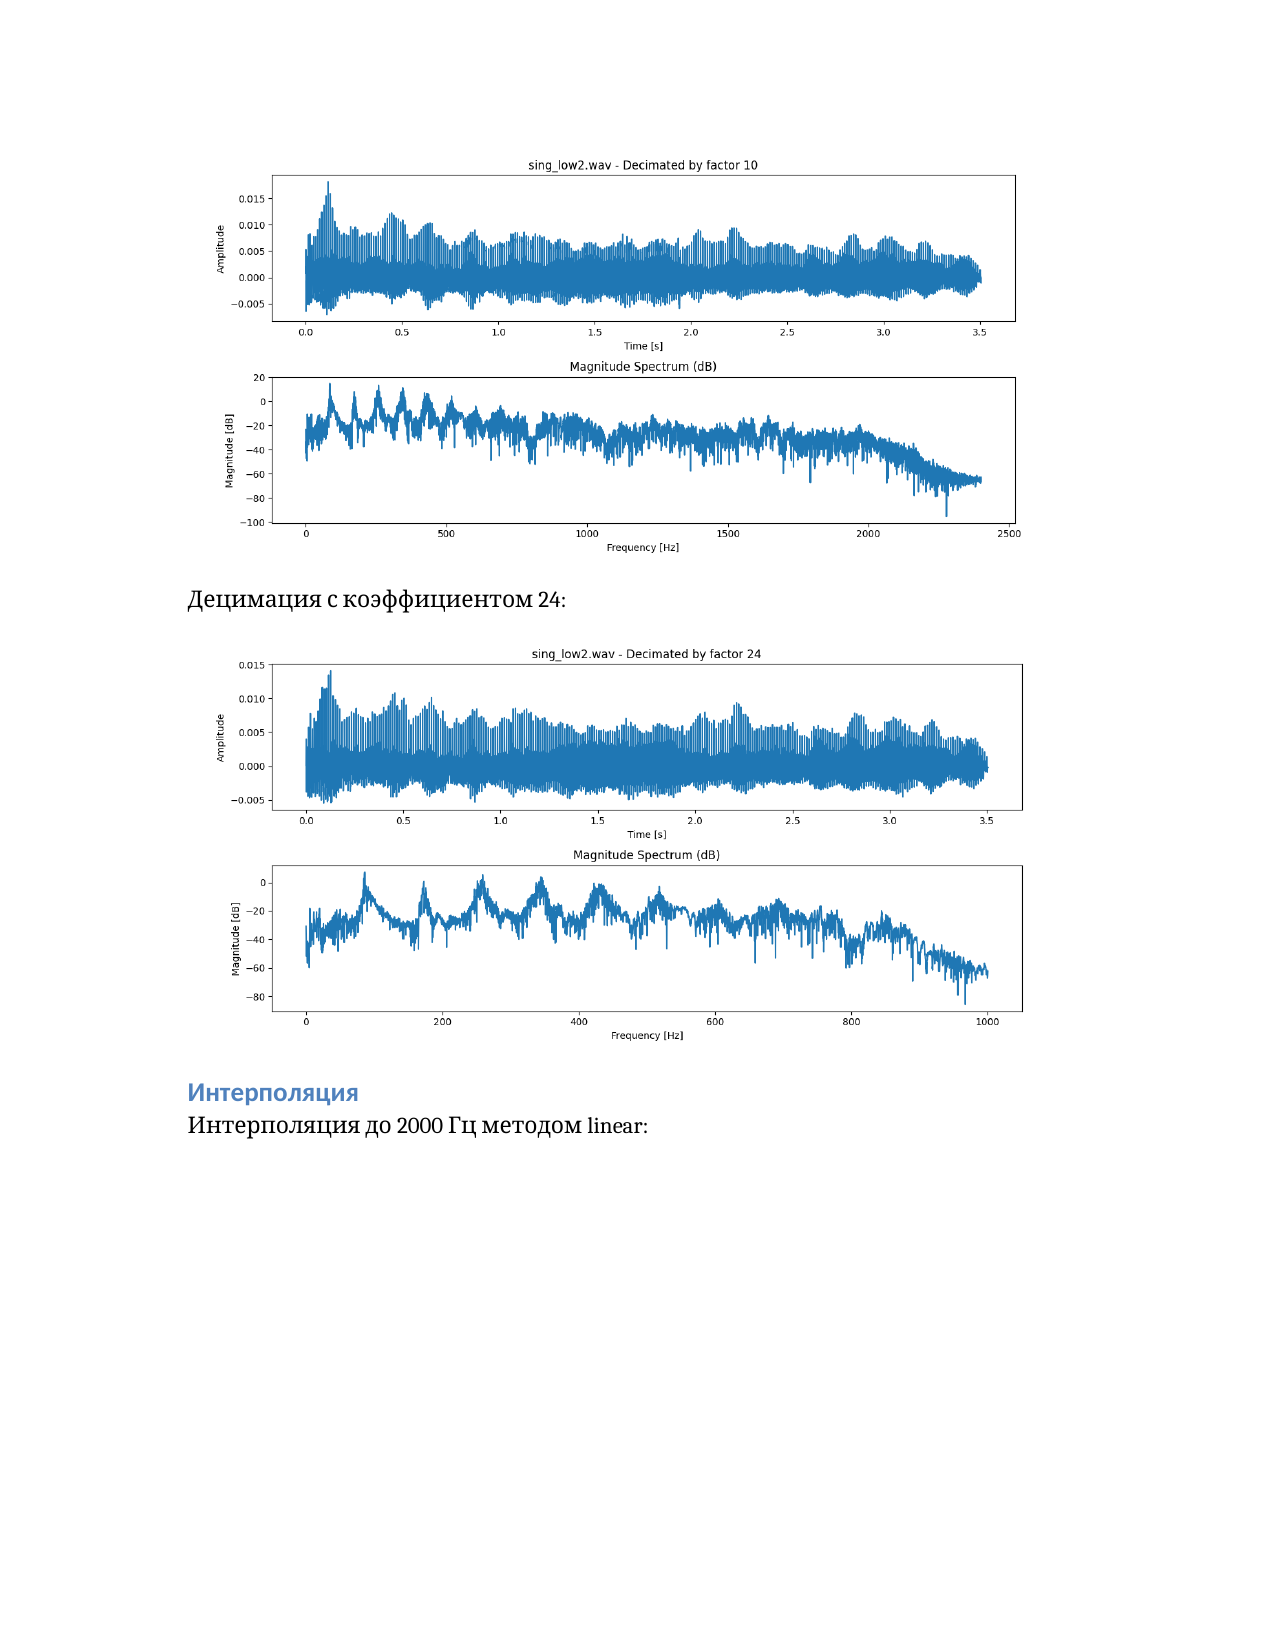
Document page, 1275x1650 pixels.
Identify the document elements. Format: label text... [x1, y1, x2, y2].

text Децимация с коэффициентом 24: [187, 587, 1087, 613]
picture [206, 638, 1032, 1051]
text Интерполяция до 2000 Гц методом linear: [187, 1113, 1087, 1140]
subtitle Интерполяция [187, 1075, 1087, 1108]
picture [206, 150, 1032, 563]
